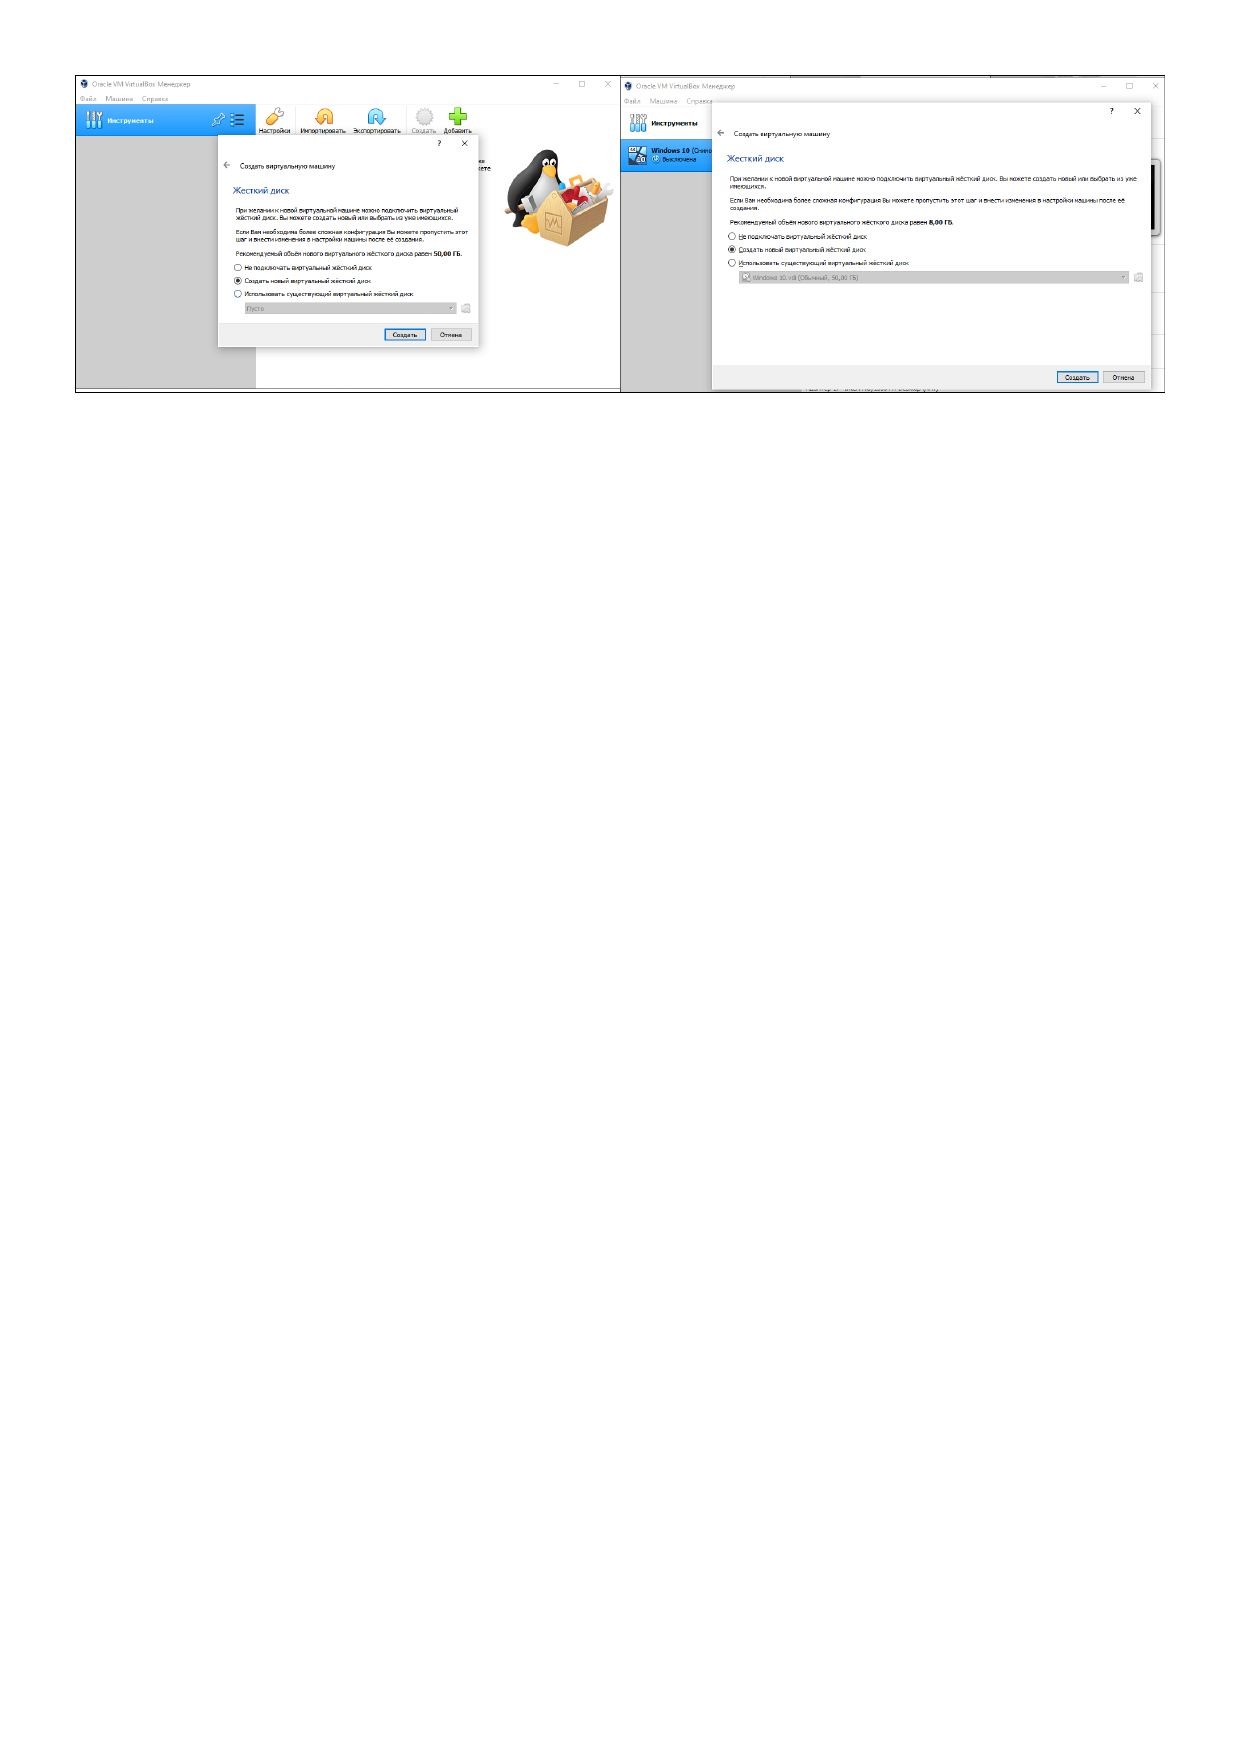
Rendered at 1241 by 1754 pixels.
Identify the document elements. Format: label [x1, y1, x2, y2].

picture [76, 76, 1165, 392]
